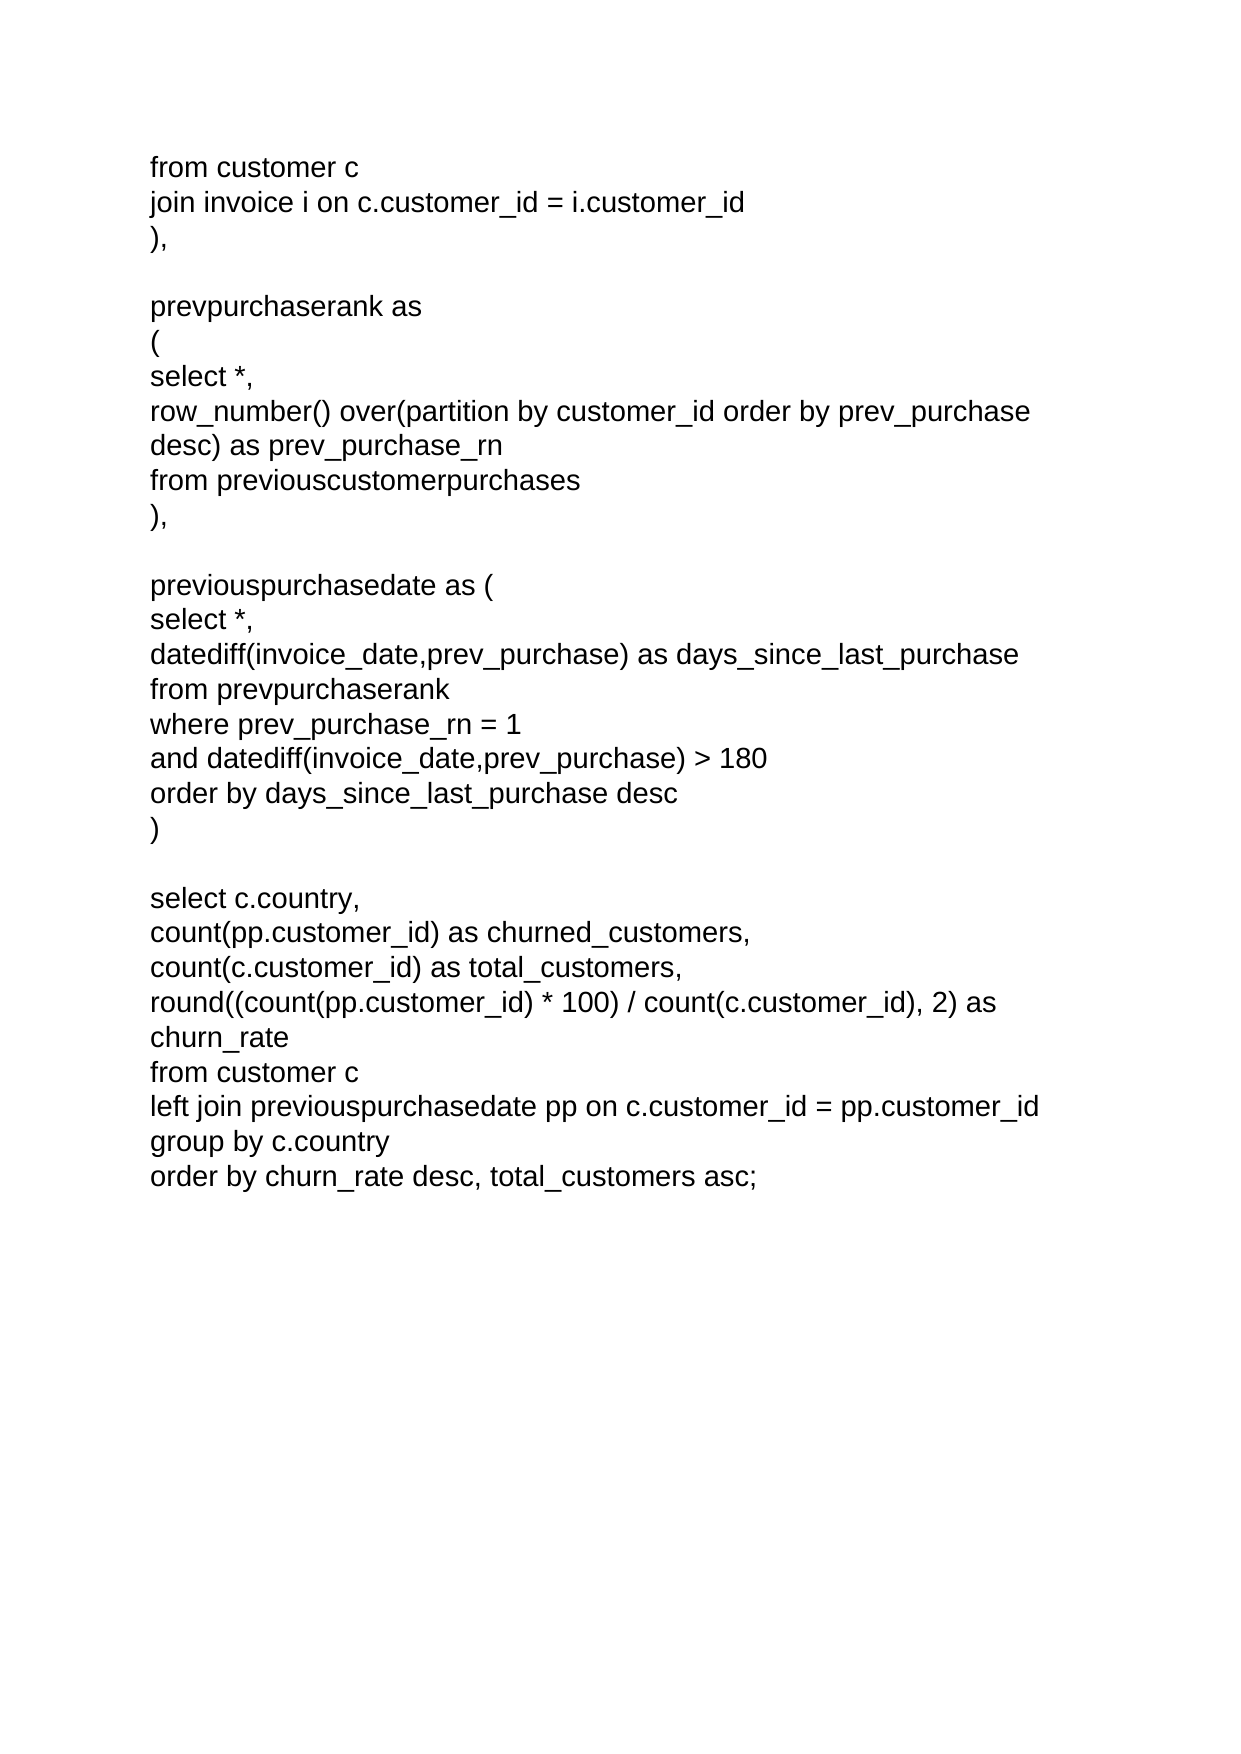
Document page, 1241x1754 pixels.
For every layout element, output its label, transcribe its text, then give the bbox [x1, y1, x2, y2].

text from prevpurchaserank [150, 672, 1090, 705]
text ), [150, 219, 1090, 253]
text group by c.country [150, 1124, 1090, 1158]
text order by days_since_last_purchase desc [150, 776, 1090, 810]
text ), [150, 498, 1090, 531]
text and datediff(invoice_date,prev_purchase) > 180 [150, 741, 1090, 775]
text select c.country, [150, 881, 1090, 914]
text datediff(invoice_date,prev_purchase) as days_since_last_purchase [150, 637, 1090, 671]
text order by churn_rate desc, total_customers asc; [150, 1159, 1090, 1192]
text left join previouspurchasedate pp on c.customer_id = pp.customer_id [150, 1089, 1090, 1123]
text select *, [150, 602, 1090, 636]
text count(pp.customer_id) as churned_customers, [150, 915, 1090, 949]
text prevpurchaserank as [150, 289, 1090, 323]
text ( [150, 324, 1090, 357]
text row_number() over(partition by customer_id order by prev_purchase desc) as prev_purchase_rn [150, 393, 1090, 462]
text round((count(pp.customer_id) * 100) / count(c.customer_id), 2) as churn_rate [150, 985, 1090, 1053]
text count(c.customer_id) as total_customers, [150, 950, 1090, 984]
text where prev_purchase_rn = 1 [150, 707, 1090, 740]
text from customer c [150, 1054, 1090, 1088]
text select *, [150, 359, 1090, 392]
text from customer c [150, 150, 1090, 183]
text join invoice i on c.customer_id = i.customer_id [150, 185, 1090, 218]
text previouspurchasedate as ( [150, 567, 1090, 601]
text ) [150, 811, 1090, 844]
text from previouscustomerpurchases [150, 463, 1090, 497]
